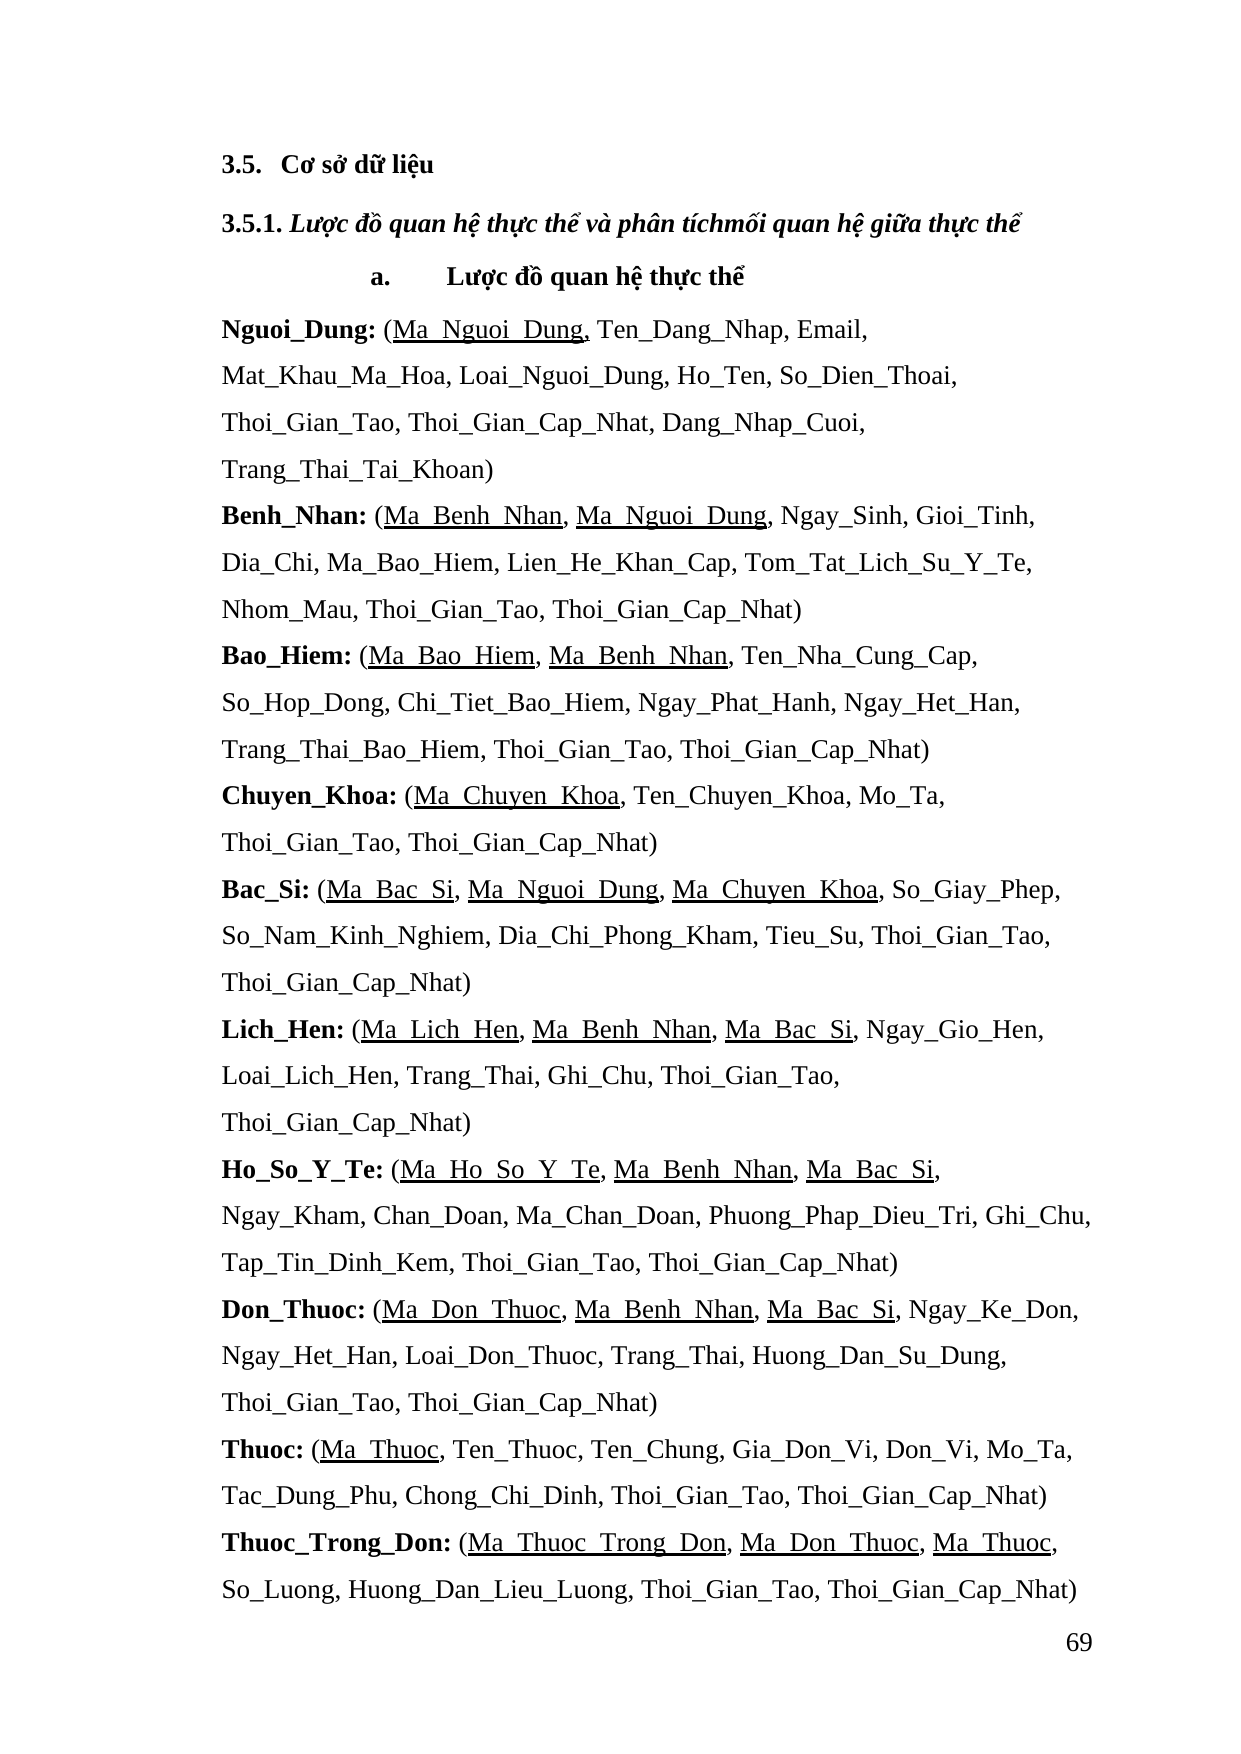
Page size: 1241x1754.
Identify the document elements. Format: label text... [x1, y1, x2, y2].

text Chuyen_Khoa: (Ma_Chuyen_Khoa, Ten_Chuyen_Khoa, Mo_Ta, Thoi_Gian_Tao, Thoi_Gian_Cap_Nhat) [221, 779, 1092, 857]
subtitle Lược đồ quan hệ thực thể [295, 260, 1092, 291]
text Lich_Hen: (Ma_Lich_Hen, Ma_Benh_Nhan, Ma_Bac_Si, Ngay_Gio_Hen, Loai_Lich_Hen, Trang_Thai, Ghi_Chu, Thoi_Gian_Tao, Thoi_Gian_Cap_Nhat) [221, 1013, 1092, 1137]
text Nguoi_Dung: (Ma_Nguoi_Dung, Ten_Dang_Nhap, Email, Mat_Khau_Ma_Hoa, Loai_Nguoi_Dung, Ho_Ten, So_Dien_Thoai, Thoi_Gian_Tao, Thoi_Gian_Cap_Nhat, Dang_Nhap_Cuoi, Trang_Thai_Tai_Khoan) [221, 313, 1092, 484]
text Bac_Si: (Ma_Bac_Si, Ma_Nguoi_Dung, Ma_Chuyen_Khoa, So_Giay_Phep, So_Nam_Kinh_Nghiem, Dia_Chi_Phong_Kham, Tieu_Su, Thoi_Gian_Tao, Thoi_Gian_Cap_Nhat) [221, 873, 1092, 997]
text Bao_Hiem: (Ma_Bao_Hiem, Ma_Benh_Nhan, Ten_Nha_Cung_Cap, So_Hop_Dong, Chi_Tiet_Bao_Hiem, Ngay_Phat_Hanh, Ngay_Het_Han, Trang_Thai_Bao_Hiem, Thoi_Gian_Tao, Thoi_Gian_Cap_Nhat) [221, 639, 1092, 764]
text Thuoc: (Ma_Thuoc, Ten_Thuoc, Ten_Chung, Gia_Don_Vi, Don_Vi, Mo_Ta, Tac_Dung_Phu, Chong_Chi_Dinh, Thoi_Gian_Tao, Thoi_Gian_Cap_Nhat) [221, 1433, 1092, 1511]
text Don_Thuoc: (Ma_Don_Thuoc, Ma_Benh_Nhan, Ma_Bac_Si, Ngay_Ke_Don, Ngay_Het_Han, Loai_Don_Thuoc, Trang_Thai, Huong_Dan_Su_Dung, Thoi_Gian_Tao, Thoi_Gian_Cap_Nhat) [221, 1293, 1092, 1417]
text Ho_So_Y_Te: (Ma_Ho_So_Y_Te, Ma_Benh_Nhan, Ma_Bac_Si, Ngay_Kham, Chan_Doan, Ma_Chan_Doan, Phuong_Phap_Dieu_Tri, Ghi_Chu, Tap_Tin_Dinh_Kem, Thoi_Gian_Tao, Thoi_Gian_Cap_Nhat) [221, 1153, 1092, 1277]
subtitle Lược đồ quan hệ thực thể và phân tíchmối quan hệ giữa thực thể [221, 207, 1092, 238]
text Benh_Nhan: (Ma_Benh_Nhan, Ma_Nguoi_Dung, Ngay_Sinh, Gioi_Tinh, Dia_Chi, Ma_Bao_Hiem, Lien_He_Khan_Cap, Tom_Tat_Lich_Su_Y_Te, Nhom_Mau, Thoi_Gian_Tao, Thoi_Gian_Cap_Nhat) [221, 499, 1092, 624]
text Thuoc_Trong_Don: (Ma_Thuoc_Trong_Don, Ma_Don_Thuoc, Ma_Thuoc, So_Luong, Huong_Dan_Lieu_Luong, Thoi_Gian_Tao, Thoi_Gian_Cap_Nhat) [221, 1526, 1092, 1604]
subtitle Cơ sở dữ liệu [221, 148, 1092, 179]
